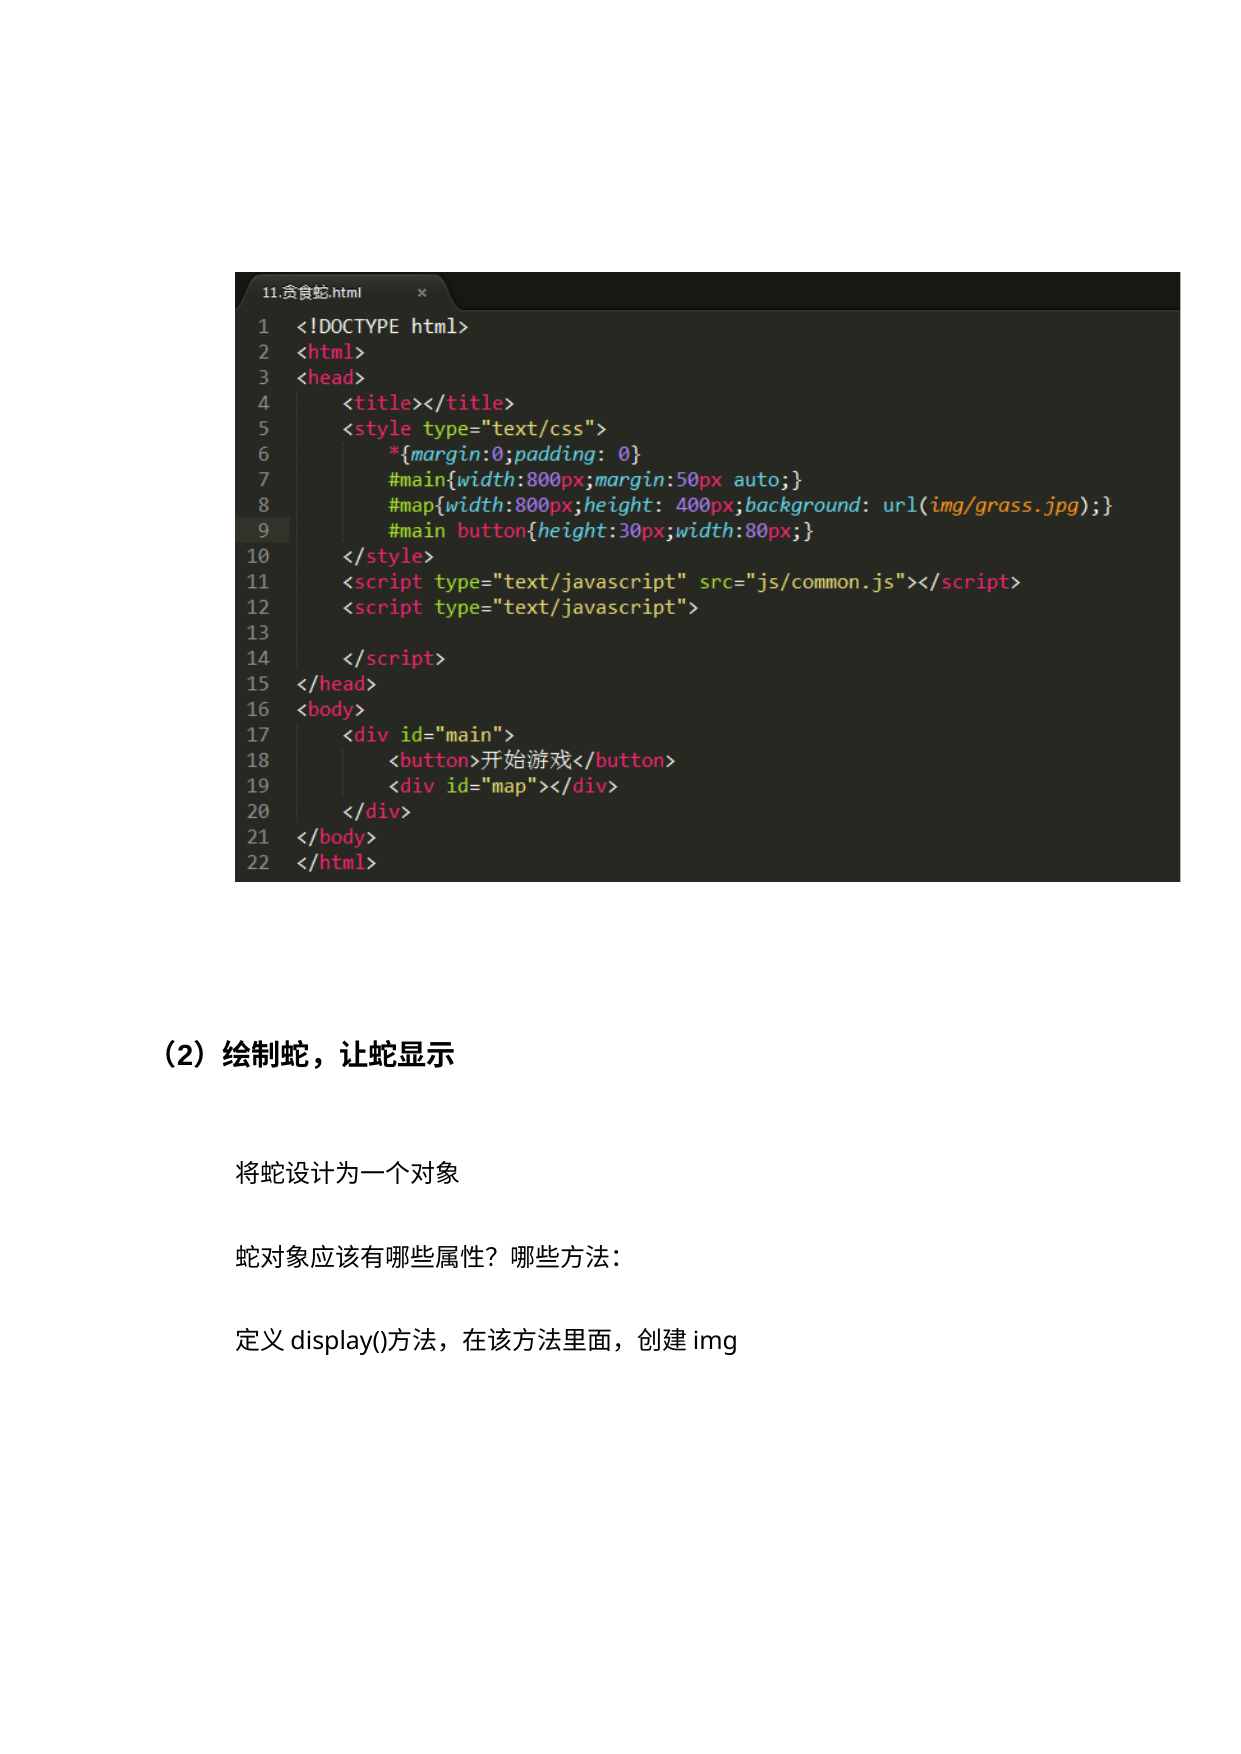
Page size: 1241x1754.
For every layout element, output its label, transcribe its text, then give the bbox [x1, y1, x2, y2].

subtitle （2）绘制蛇，让蛇显示 [148, 1021, 1092, 1086]
text 定义display()方法，在该方法里面，创建img [191, 1306, 1092, 1371]
text 蛇对象应该有哪些属性？哪些方法： [191, 1223, 1092, 1288]
picture [235, 272, 1181, 882]
text 将蛇设计为一个对象 [191, 1139, 1092, 1204]
